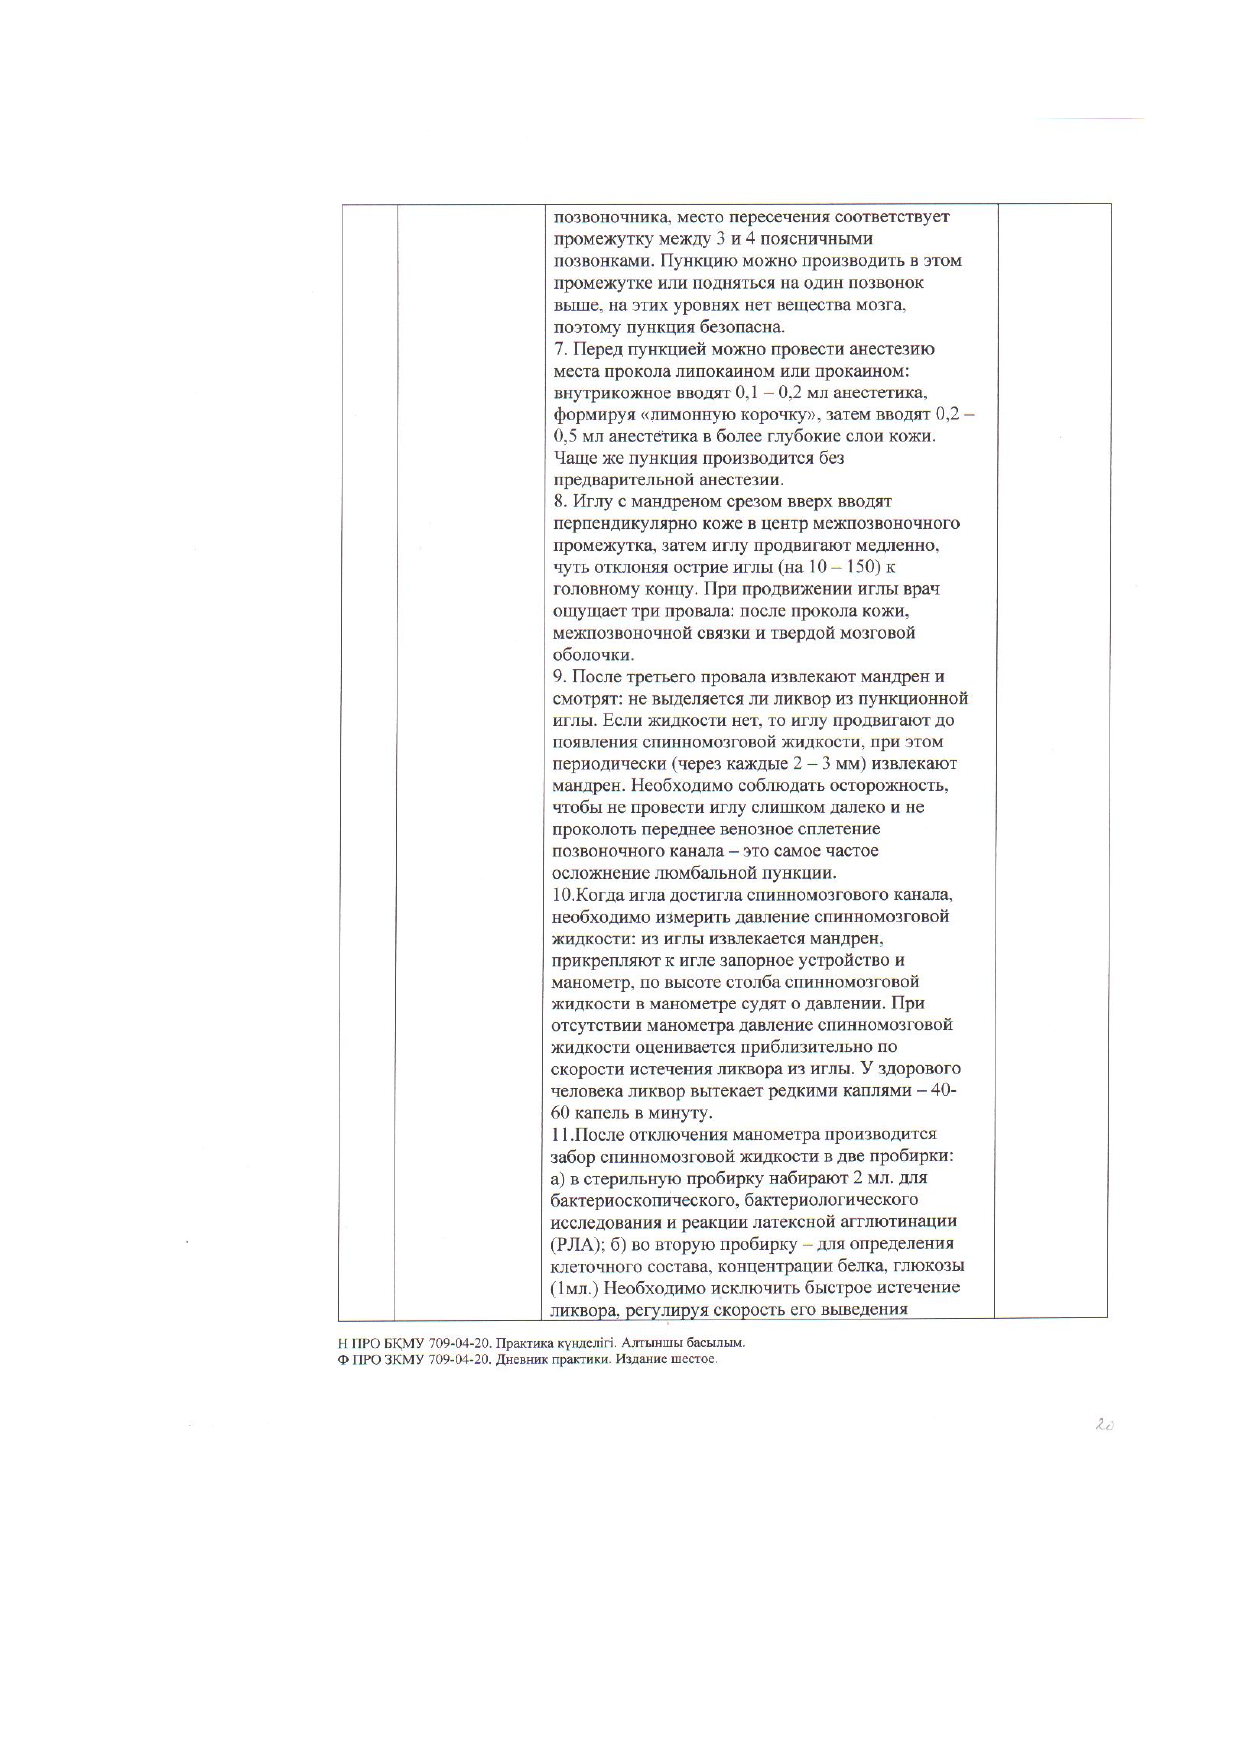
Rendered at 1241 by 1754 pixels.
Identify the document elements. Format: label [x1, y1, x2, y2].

picture [177, 118, 1152, 1459]
